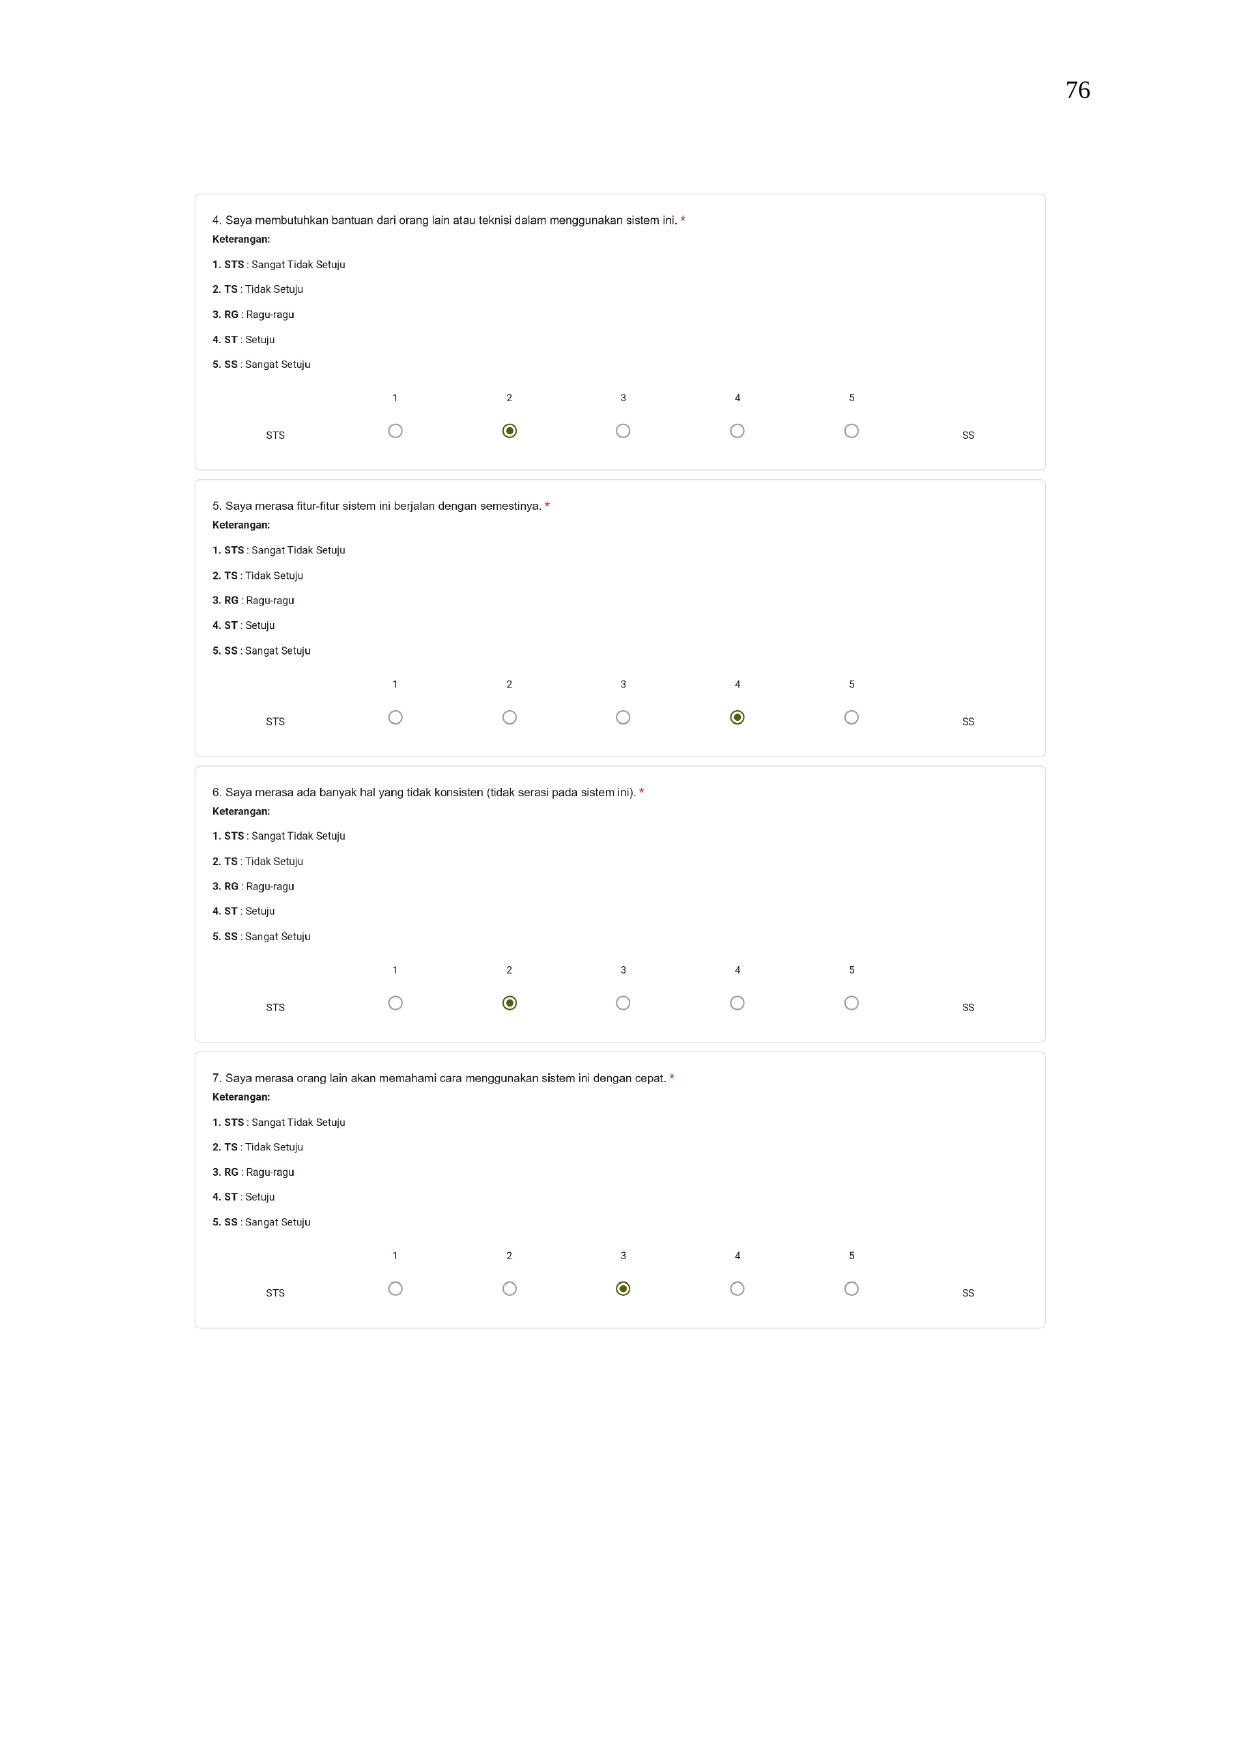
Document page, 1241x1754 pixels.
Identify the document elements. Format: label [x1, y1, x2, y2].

picture [150, 150, 1090, 1480]
